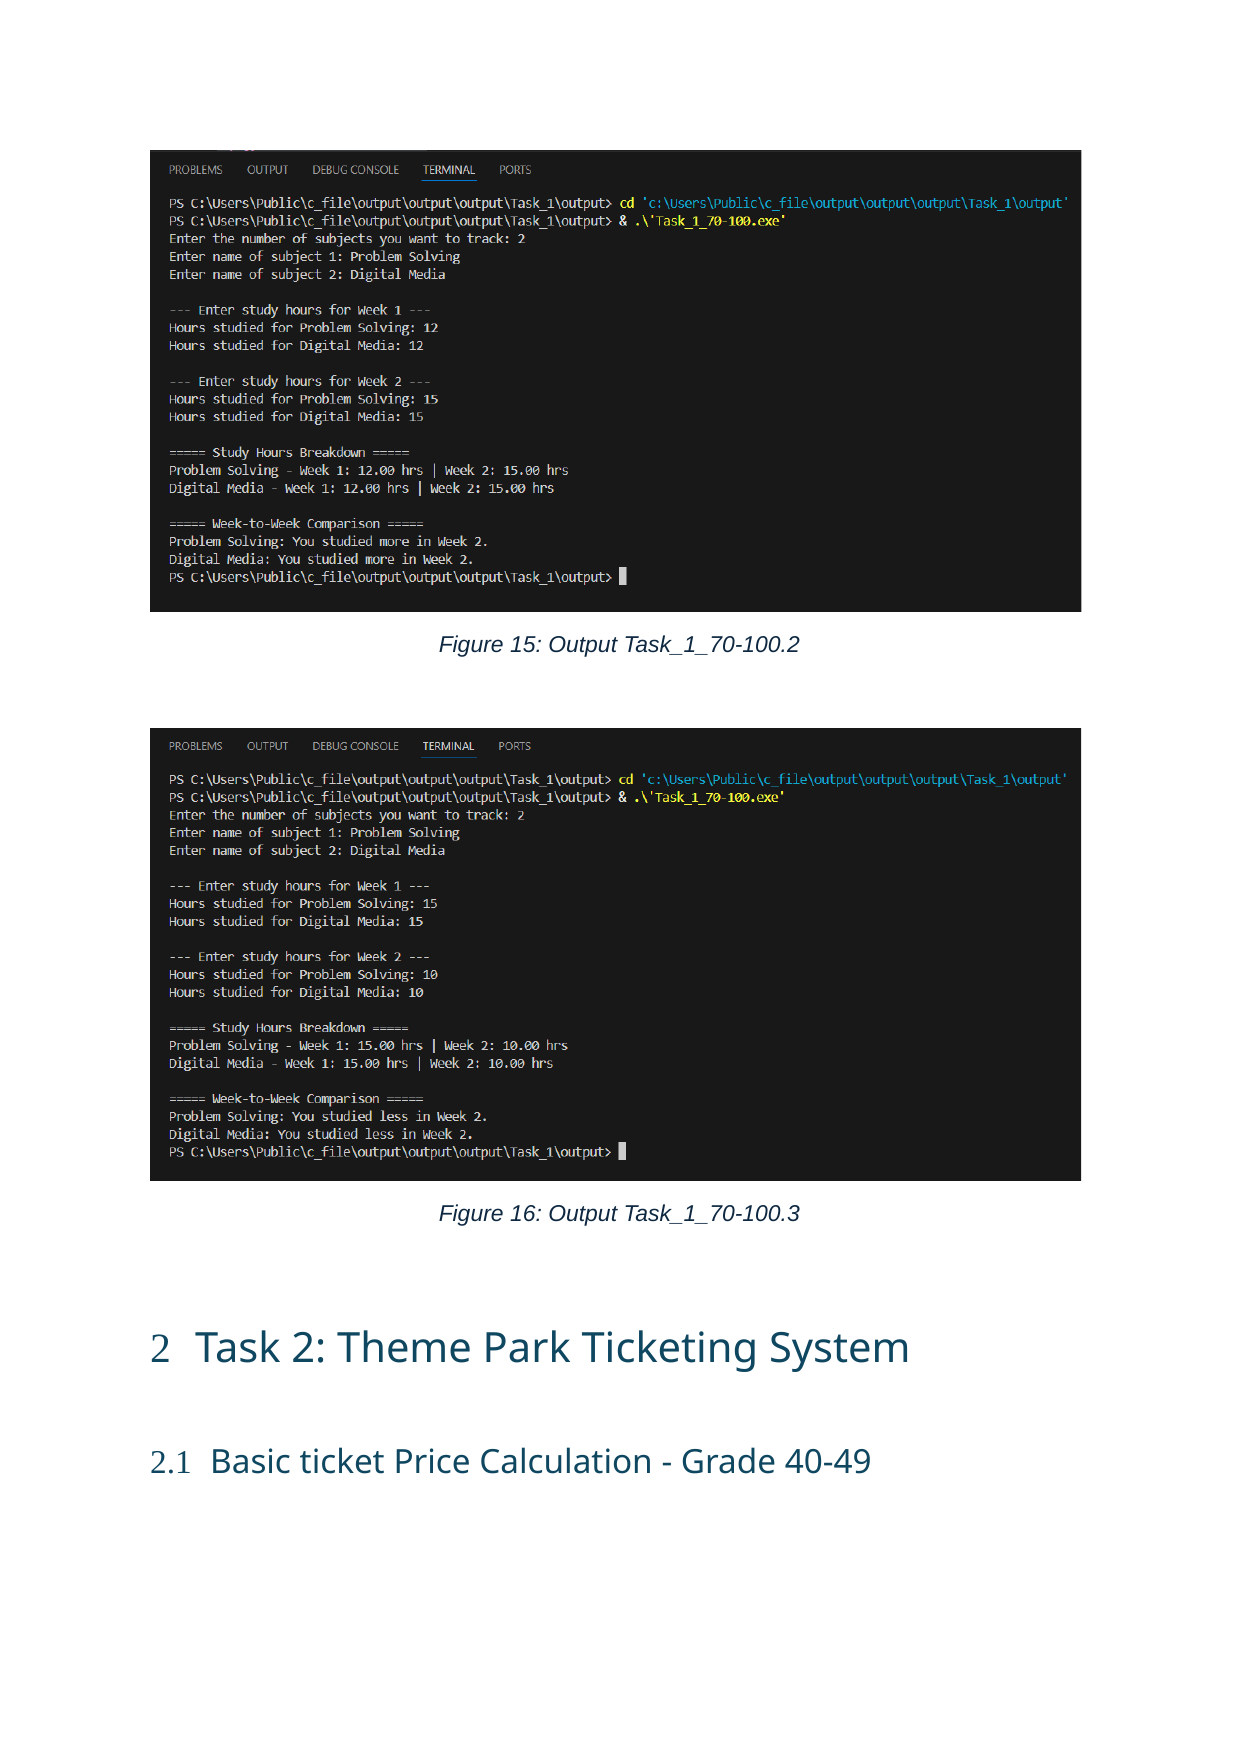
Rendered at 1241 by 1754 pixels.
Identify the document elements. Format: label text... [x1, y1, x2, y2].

subtitle Basic ticket Price Calculation - Grade 40-49 [150, 1438, 1090, 1483]
text Figure 16: Output Task_1_70-100.3 [150, 1199, 1090, 1226]
subtitle Task 2: Theme Park Ticketing System [150, 1318, 1090, 1375]
picture [150, 728, 1082, 1181]
picture [150, 150, 1082, 612]
text Figure 15: Output Task_1_70-100.2 [150, 631, 1090, 657]
